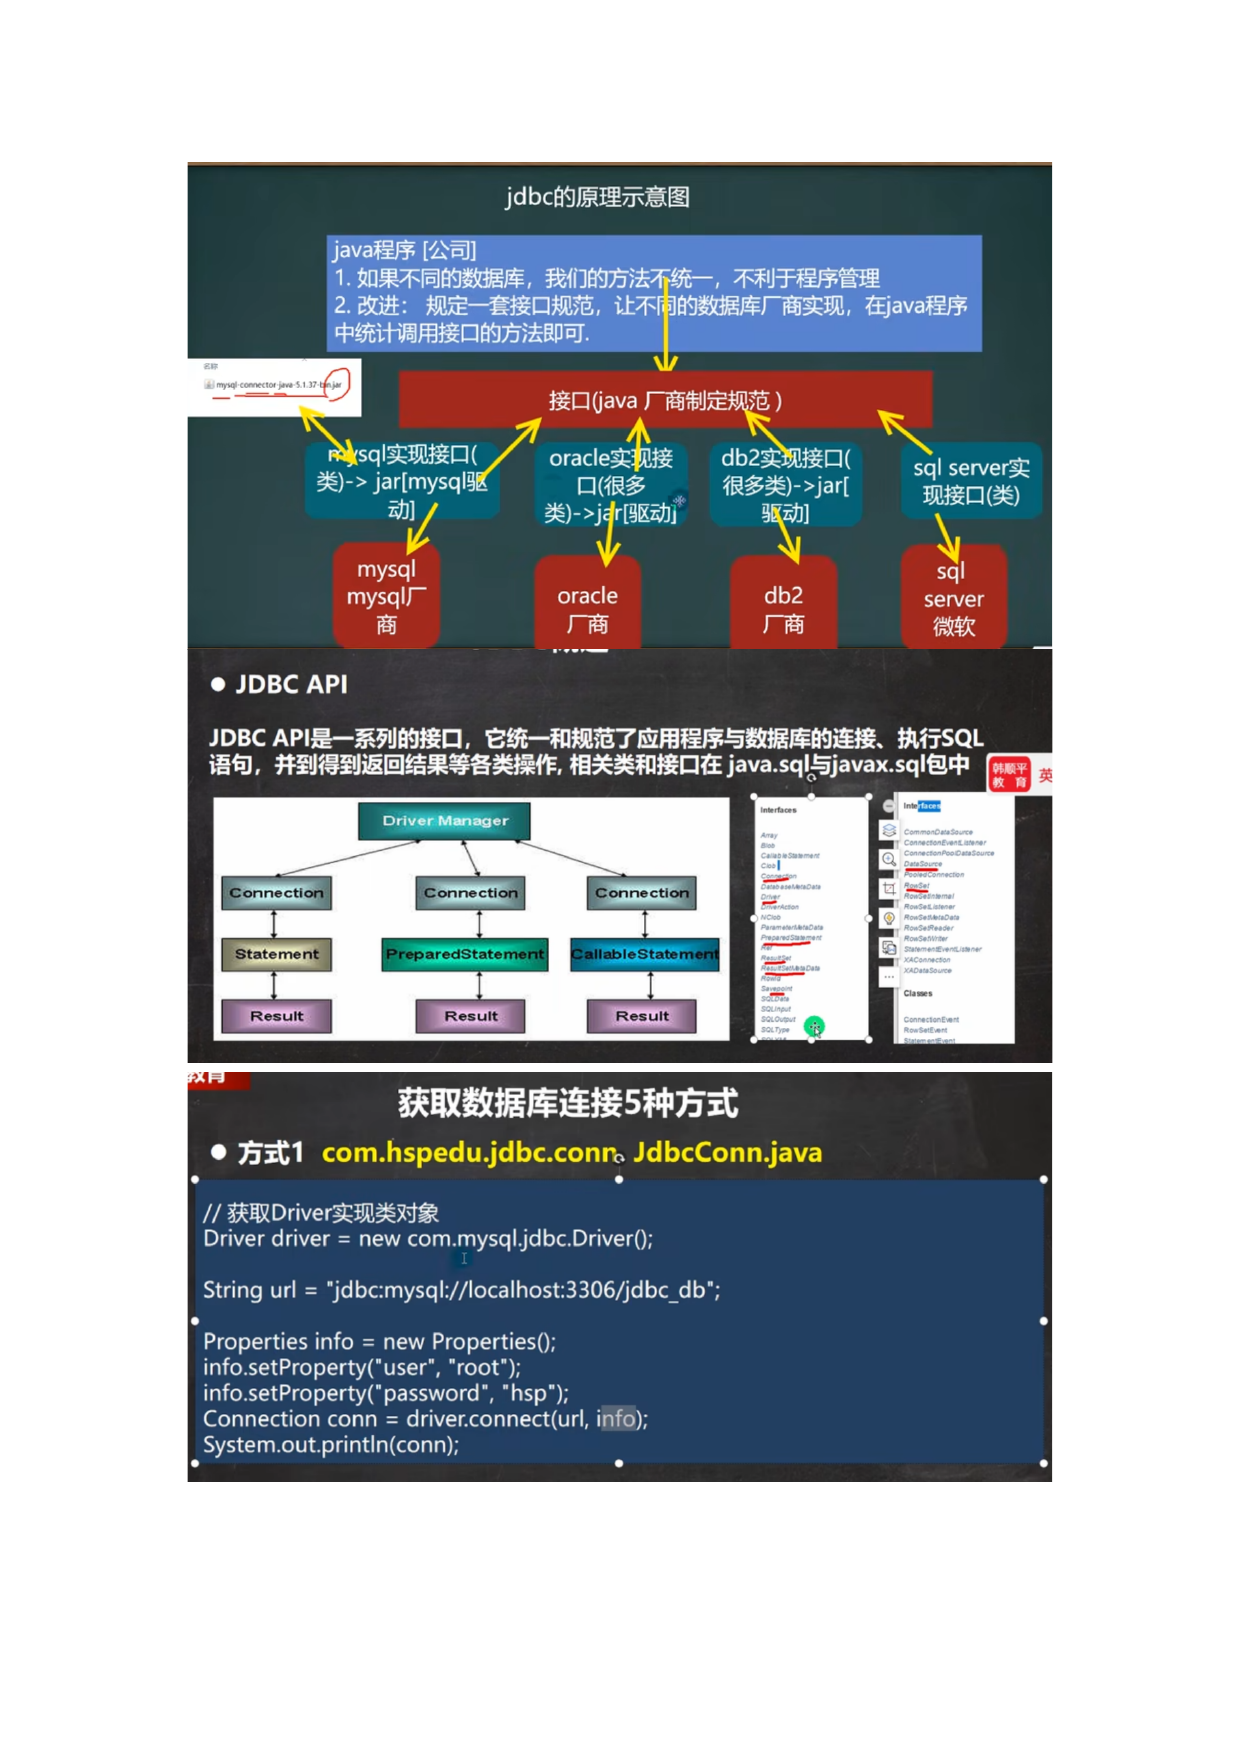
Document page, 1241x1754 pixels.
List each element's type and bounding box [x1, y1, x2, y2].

picture [187, 162, 1053, 1063]
picture [187, 1072, 1053, 1482]
